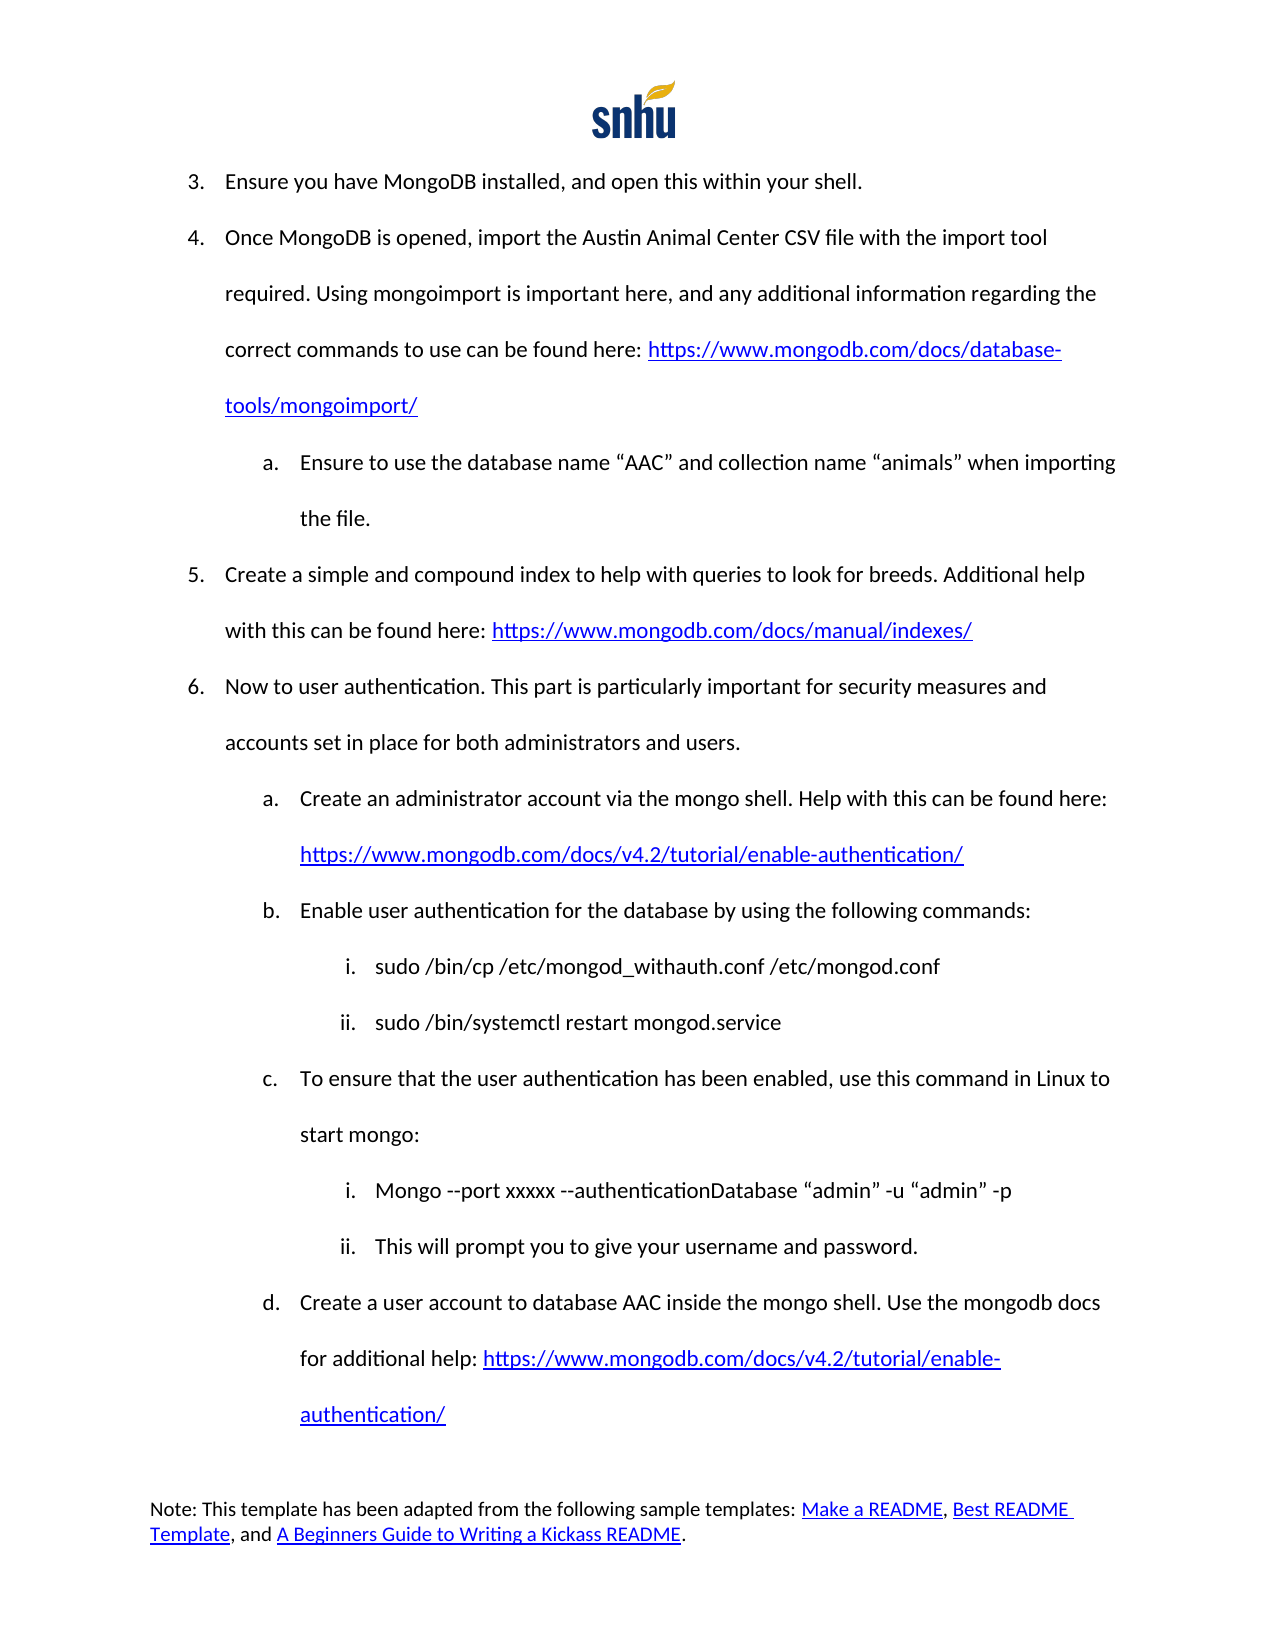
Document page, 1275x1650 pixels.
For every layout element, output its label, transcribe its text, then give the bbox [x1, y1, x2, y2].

list Now to user authentication. This part is particularly important for security measures and accounts set in place for both administrators and users. [187, 672, 1125, 756]
list Enable user authentication for the database by using the following commands: [262, 896, 1125, 924]
list Create a user account to database AAC inside the mongo shell. Use the mongodb docs for additional help: https://www.mongodb.com/docs/v4.2/tutorial/enable-authentication/ [262, 1288, 1125, 1428]
list Once MongoDB is opened, import the Austin Animal Center CSV file with the import tool required. Using mongoimport is important here, and any additional information regarding the correct commands to use can be found here: https://www.mongodb.com/docs/database-tools/mongoimport/ [187, 223, 1125, 419]
list Create a simple and compound index to help with queries to look for breeds. Additional help with this can be found here: https://www.mongodb.com/docs/manual/indexes/ [187, 560, 1125, 644]
list To ensure that the user authentication has been enabled, use this command in Linux to start mongo: [262, 1064, 1125, 1148]
list sudo /bin/cp /etc/mongod_withauth.conf /etc/mongod.conf [356, 952, 1125, 980]
list sudo /bin/systemctl restart mongod.service [356, 1008, 1125, 1036]
list Ensure to use the database name “AAC” and collection name “animals” when importing the file. [262, 448, 1125, 532]
list Mongo --port xxxxx --authenticationDatabase “admin” -u “admin” -p [356, 1176, 1125, 1204]
list Ensure you have MongoDB installed, and open this within your shell. [187, 167, 1125, 195]
list Create an administrator account via the mongo shell. Help with this can be found here: https://www.mongodb.com/docs/v4.2/tutorial/enable-authentication/ [262, 784, 1125, 868]
picture [573, 75, 702, 147]
list This will prompt you to give your username and password. [356, 1232, 1125, 1260]
